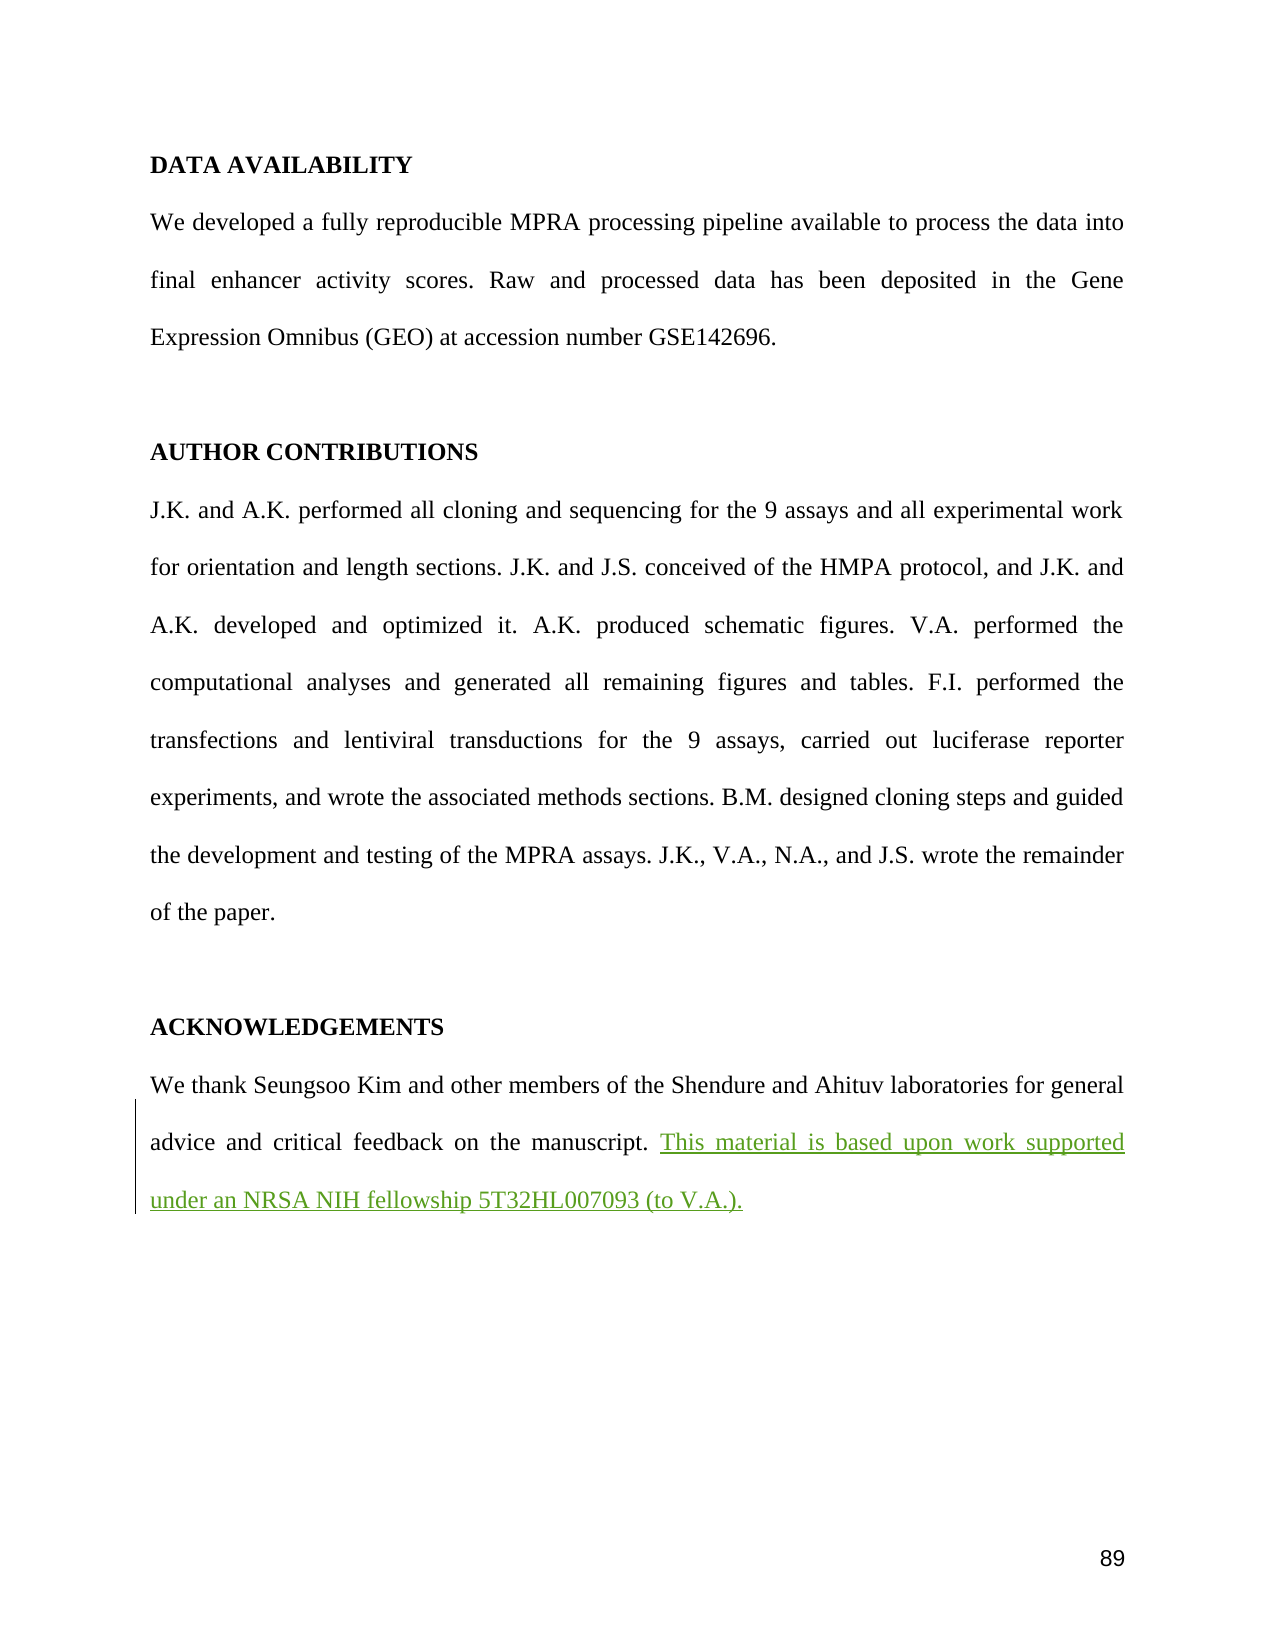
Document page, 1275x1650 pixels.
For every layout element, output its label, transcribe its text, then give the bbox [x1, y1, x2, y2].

text J.K. and A.K. performed all cloning and sequencing for the 9 assays and all experimental work for orientation and length sections. J.K. and J.S. conceived of the HMPA protocol, and J.K. and A.K. developed and optimized it. A.K. produced schematic figures. V.A. performed the computational analyses and generated all remaining figures and tables. F.I. performed the transfections and lentiviral transductions for the 9 assays, carried out luciferase reporter experiments, and wrote the associated methods sections. B.M. designed cloning steps and guided the development and testing of the MPRA assays. J.K., V.A., N.A., and J.S. wrote the remainder of the paper. [150, 495, 1125, 926]
text We developed a fully reproducible MPRA processing pipeline available to process the data into final enhancer activity scores. Raw and processed data has been deposited in the Gene Expression Omnibus (GEO) at accession number GSE142696. [150, 207, 1125, 351]
text ACKNOWLEDGEMENTS [150, 1012, 1125, 1041]
text DATA AVAILABILITY [150, 150, 1125, 179]
text We thank Seungsoo Kim and other members of the Shendure and Ahituv laboratories for general advice and critical feedback on the manuscript. [150, 1070, 1125, 1214]
text AUTHOR CONTRIBUTIONS [150, 437, 1125, 466]
